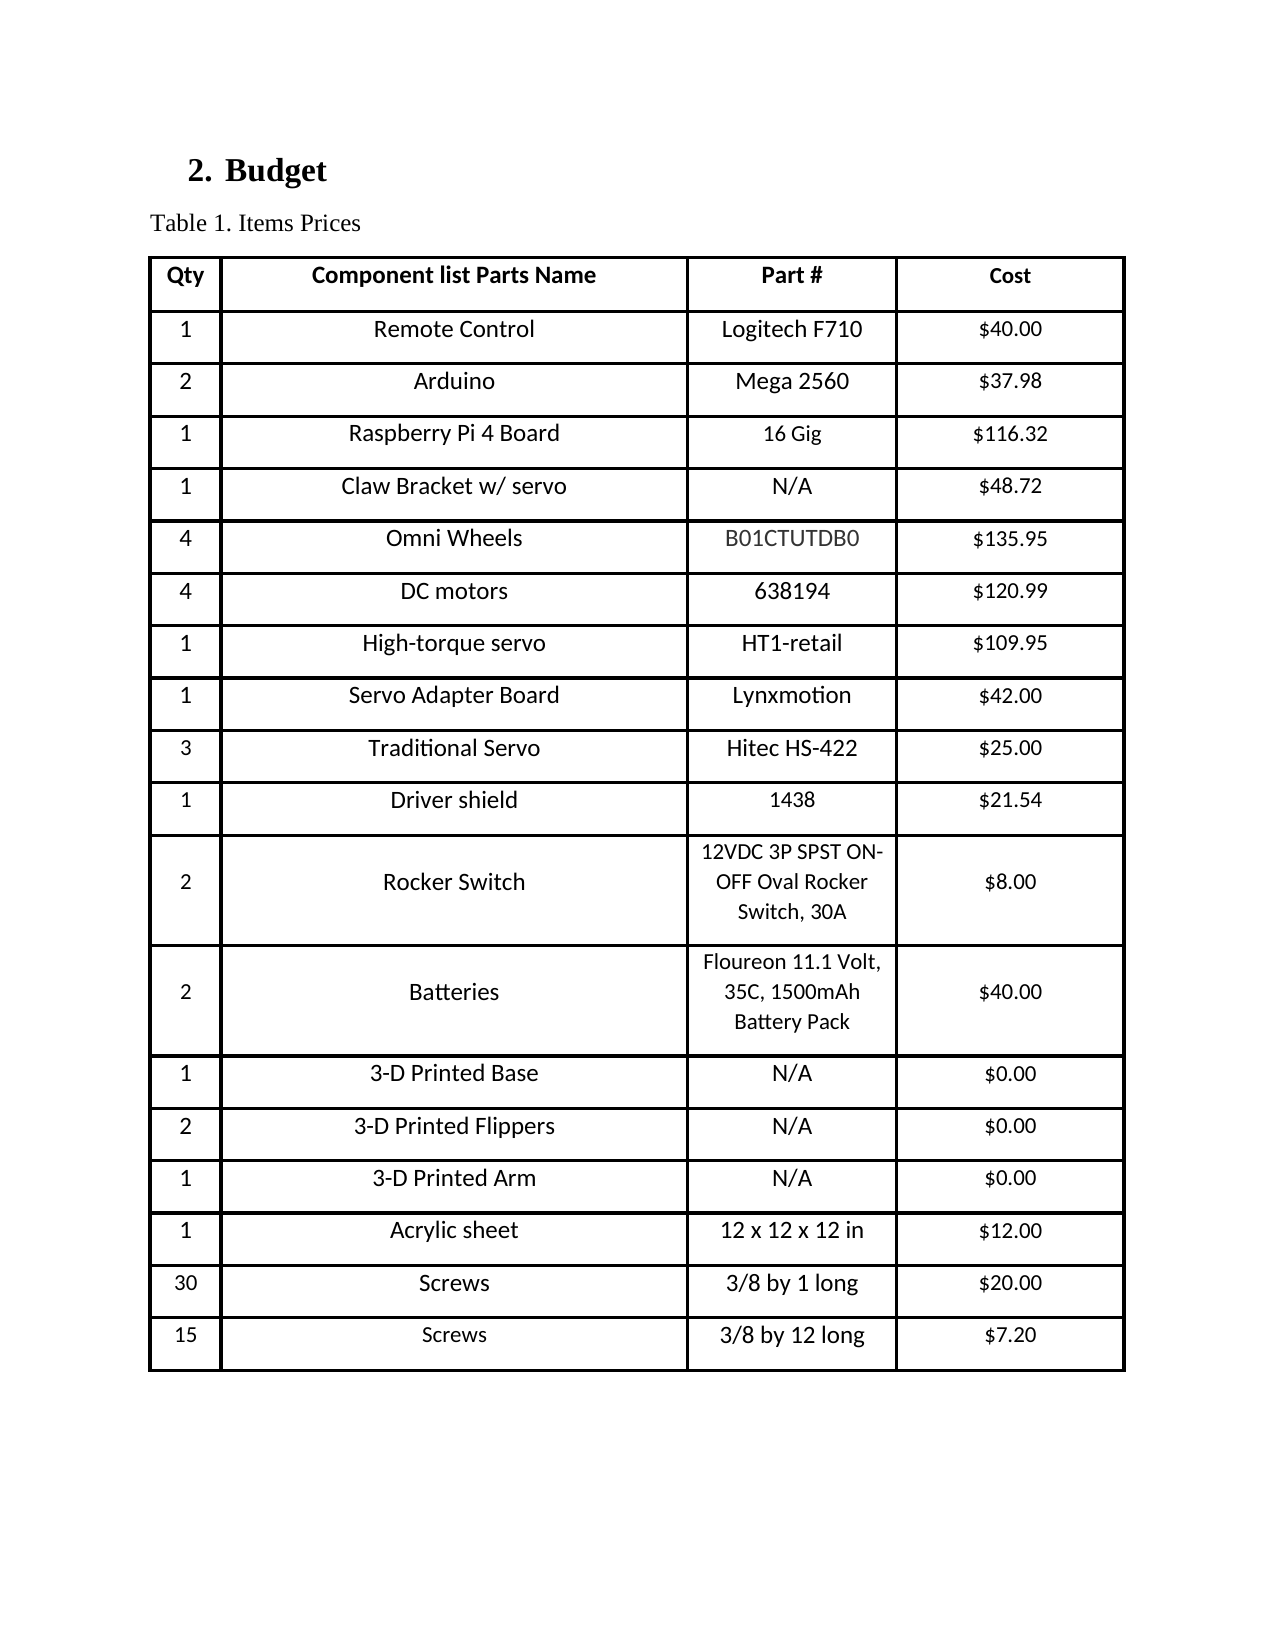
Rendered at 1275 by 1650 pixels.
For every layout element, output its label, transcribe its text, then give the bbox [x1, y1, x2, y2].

table_cell 1 [152, 470, 219, 519]
table_cell Claw Bracket w/ servo [223, 470, 686, 519]
table_header Cost [898, 259, 1122, 310]
table_cell $40.00 [898, 947, 1122, 1054]
table_cell 1 [152, 1058, 219, 1107]
table_cell $0.00 [898, 1058, 1122, 1107]
table_cell High-torque servo [223, 627, 686, 676]
table_cell 2 [152, 365, 219, 414]
table_cell $120.99 [898, 575, 1122, 624]
table_cell 4 [152, 523, 219, 572]
table_cell N/A [689, 1110, 895, 1159]
table_cell N/A [689, 1058, 895, 1107]
table_cell Floureon 11.1 Volt, 35C, 1500mAh Battery Pack [689, 947, 895, 1054]
table_cell 1 [152, 627, 219, 676]
list Budget [187, 150, 1125, 188]
table_cell 1 [152, 680, 219, 729]
table_cell 3/8 by 1 long [689, 1267, 895, 1316]
table_cell 1 [152, 1162, 219, 1211]
table_cell 2 [152, 1110, 219, 1159]
table_cell Driver shield [223, 784, 686, 834]
table_header Component list Parts Name [223, 259, 686, 310]
table_cell 1 [152, 1215, 219, 1264]
table_cell Acrylic sheet [223, 1215, 686, 1264]
table_cell Mega 2560 [689, 365, 895, 414]
table_cell Traditional Servo [223, 732, 686, 781]
table_cell $116.32 [898, 418, 1122, 467]
table_cell 4 [152, 575, 219, 624]
table_cell 3-D Printed Arm [223, 1162, 686, 1211]
table_cell 3-D Printed Flippers [223, 1110, 686, 1159]
table_cell Rocker Switch [223, 837, 686, 944]
table_cell $0.00 [898, 1110, 1122, 1159]
table_cell 12VDC 3P SPST ON-OFF Oval Rocker Switch, 30A [689, 837, 895, 944]
table_cell $12.00 [898, 1215, 1122, 1264]
table_cell Logitech F710 [689, 313, 895, 362]
table_cell 16 Gig [689, 418, 895, 467]
table_cell $109.95 [898, 627, 1122, 676]
table_cell Screws [223, 1319, 686, 1369]
table_cell $8.00 [898, 837, 1122, 944]
table_cell Arduino [223, 365, 686, 414]
table_cell $42.00 [898, 680, 1122, 729]
table_cell HT1-retail [689, 627, 895, 676]
table_cell $0.00 [898, 1162, 1122, 1211]
table_cell $48.72 [898, 470, 1122, 519]
table_cell Screws [223, 1267, 686, 1316]
table_cell $135.95 [898, 523, 1122, 572]
table_cell 1 [152, 418, 219, 467]
table_cell 3 [152, 732, 219, 781]
table_cell N/A [689, 470, 895, 519]
table_cell Batteries [223, 947, 686, 1054]
table_cell 2 [152, 837, 219, 944]
table_cell 30 [152, 1267, 219, 1316]
table_cell Hitec HS-422 [689, 732, 895, 781]
table_cell $21.54 [898, 784, 1122, 834]
table_cell Omni Wheels [223, 523, 686, 572]
table_cell 1 [152, 313, 219, 362]
table_cell $40.00 [898, 313, 1122, 362]
table_cell 1 [152, 784, 219, 834]
table_cell $37.98 [898, 365, 1122, 414]
table_cell 2 [152, 947, 219, 1054]
table_cell 3-D Printed Base [223, 1058, 686, 1107]
table_cell $25.00 [898, 732, 1122, 781]
table_cell B01CTUTDB0 [689, 523, 895, 572]
table_cell $7.20 [898, 1319, 1122, 1369]
table_cell 15 [152, 1319, 219, 1369]
table_header Qty [152, 259, 219, 310]
table_cell 12 x 12 x 12 in [689, 1215, 895, 1264]
table_cell DC motors [223, 575, 686, 624]
table_cell $20.00 [898, 1267, 1122, 1316]
table_cell Lynxmotion [689, 680, 895, 729]
table_cell 1438 [689, 784, 895, 834]
table_cell 638194 [689, 575, 895, 624]
table_cell Servo Adapter Board [223, 680, 686, 729]
table_header Part # [689, 259, 895, 310]
table_cell Raspberry Pi 4 Board [223, 418, 686, 467]
table_cell Remote Control [223, 313, 686, 362]
text Table 1. Items Prices [150, 208, 1125, 237]
table_cell N/A [689, 1162, 895, 1211]
table_cell 3/8 by 12 long [689, 1319, 895, 1369]
